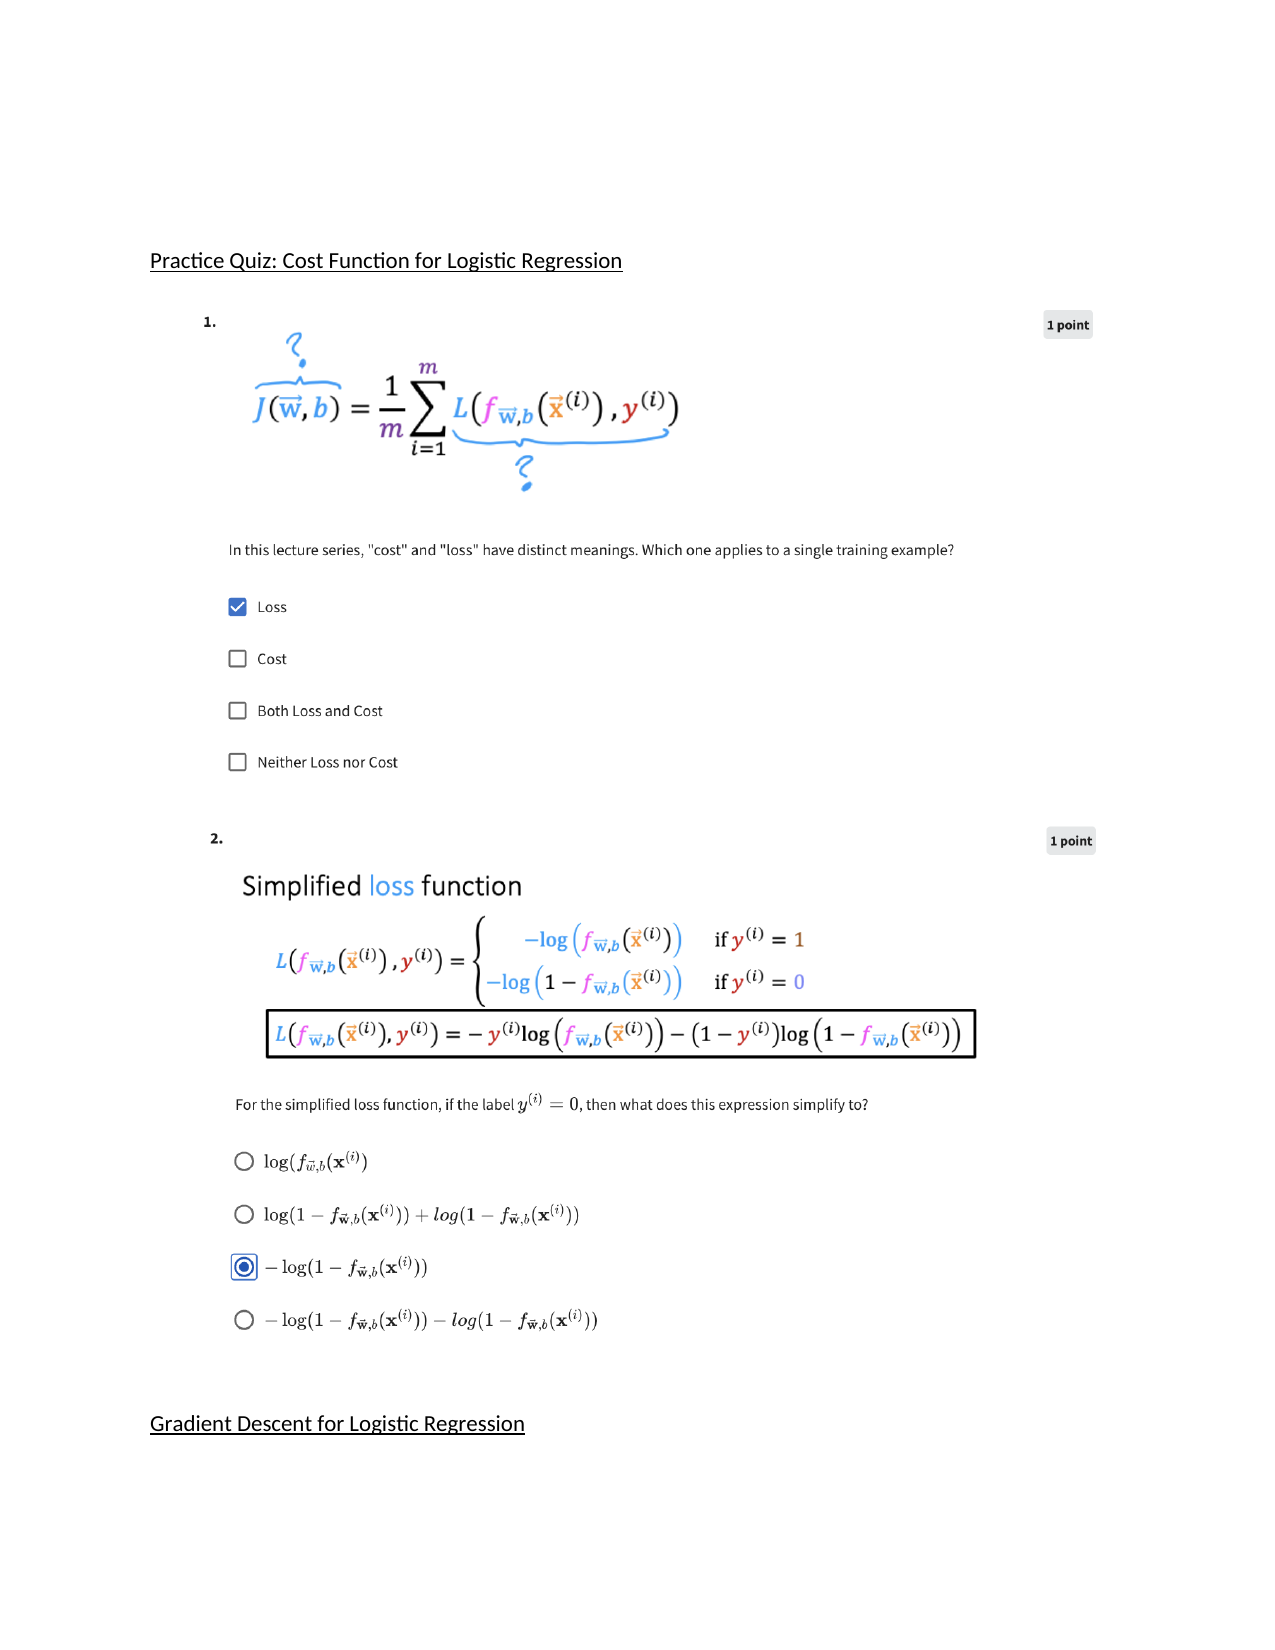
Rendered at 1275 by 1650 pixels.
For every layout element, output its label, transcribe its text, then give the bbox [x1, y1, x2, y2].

picture [150, 795, 1125, 1346]
picture [150, 278, 1125, 792]
subtitle Gradient Descent for Logistic Regression [150, 1409, 1125, 1437]
subtitle Practice Quiz: Cost Function for Logistic Regression [150, 247, 1125, 274]
